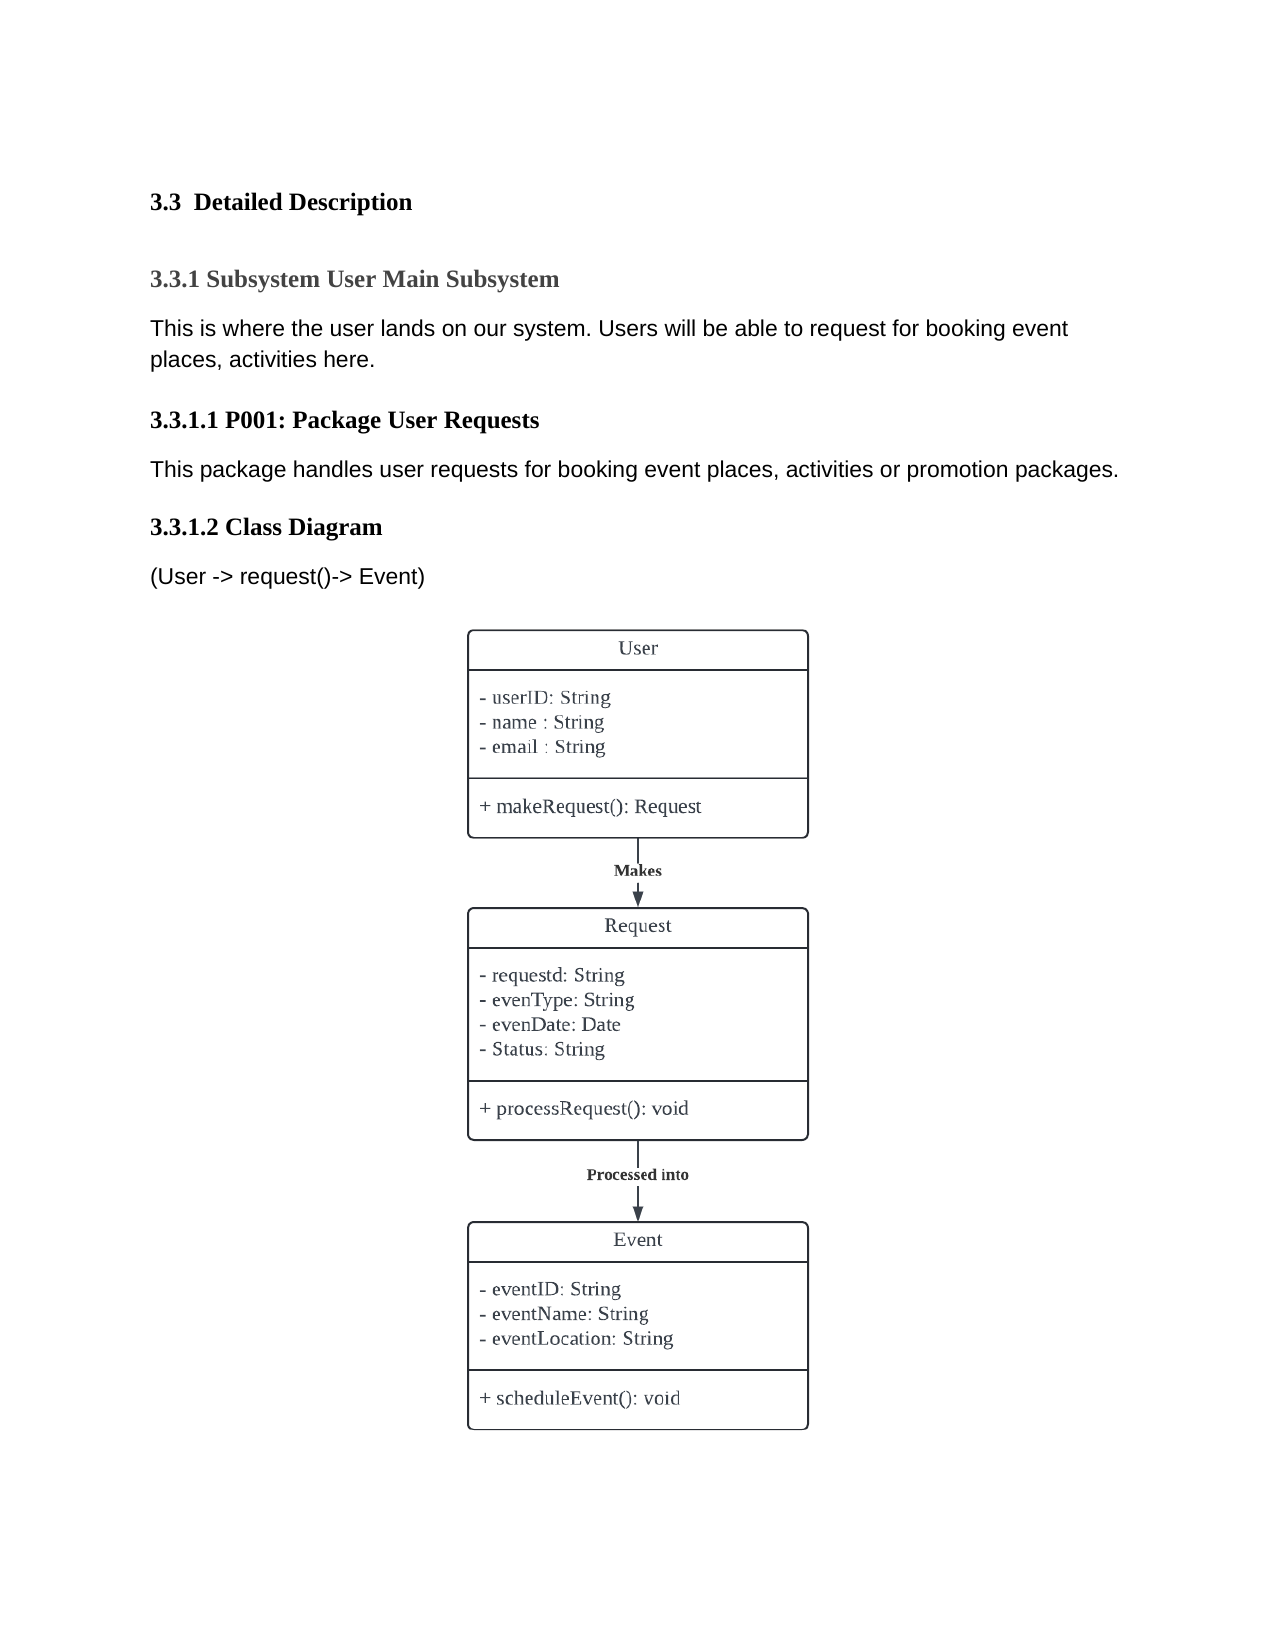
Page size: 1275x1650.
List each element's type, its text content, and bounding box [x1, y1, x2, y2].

subtitle 3.3.1.2 Class Diagram [150, 512, 1125, 540]
picture [430, 593, 845, 1466]
text This is where the user lands on our system. Users will be able to request for booking event places, activities here. [150, 315, 1125, 372]
subtitle 3.3.1 Subsystem User Main Subsystem [150, 264, 1125, 293]
text This package handles user requests for booking event places, activities or promotion packages. [150, 456, 1125, 483]
subtitle 3.3.1.1 P001: Package User Requests [150, 405, 1125, 434]
text (User -> request()-> Event) [150, 563, 1125, 589]
subtitle 3.3 Detailed Description [150, 187, 1125, 216]
